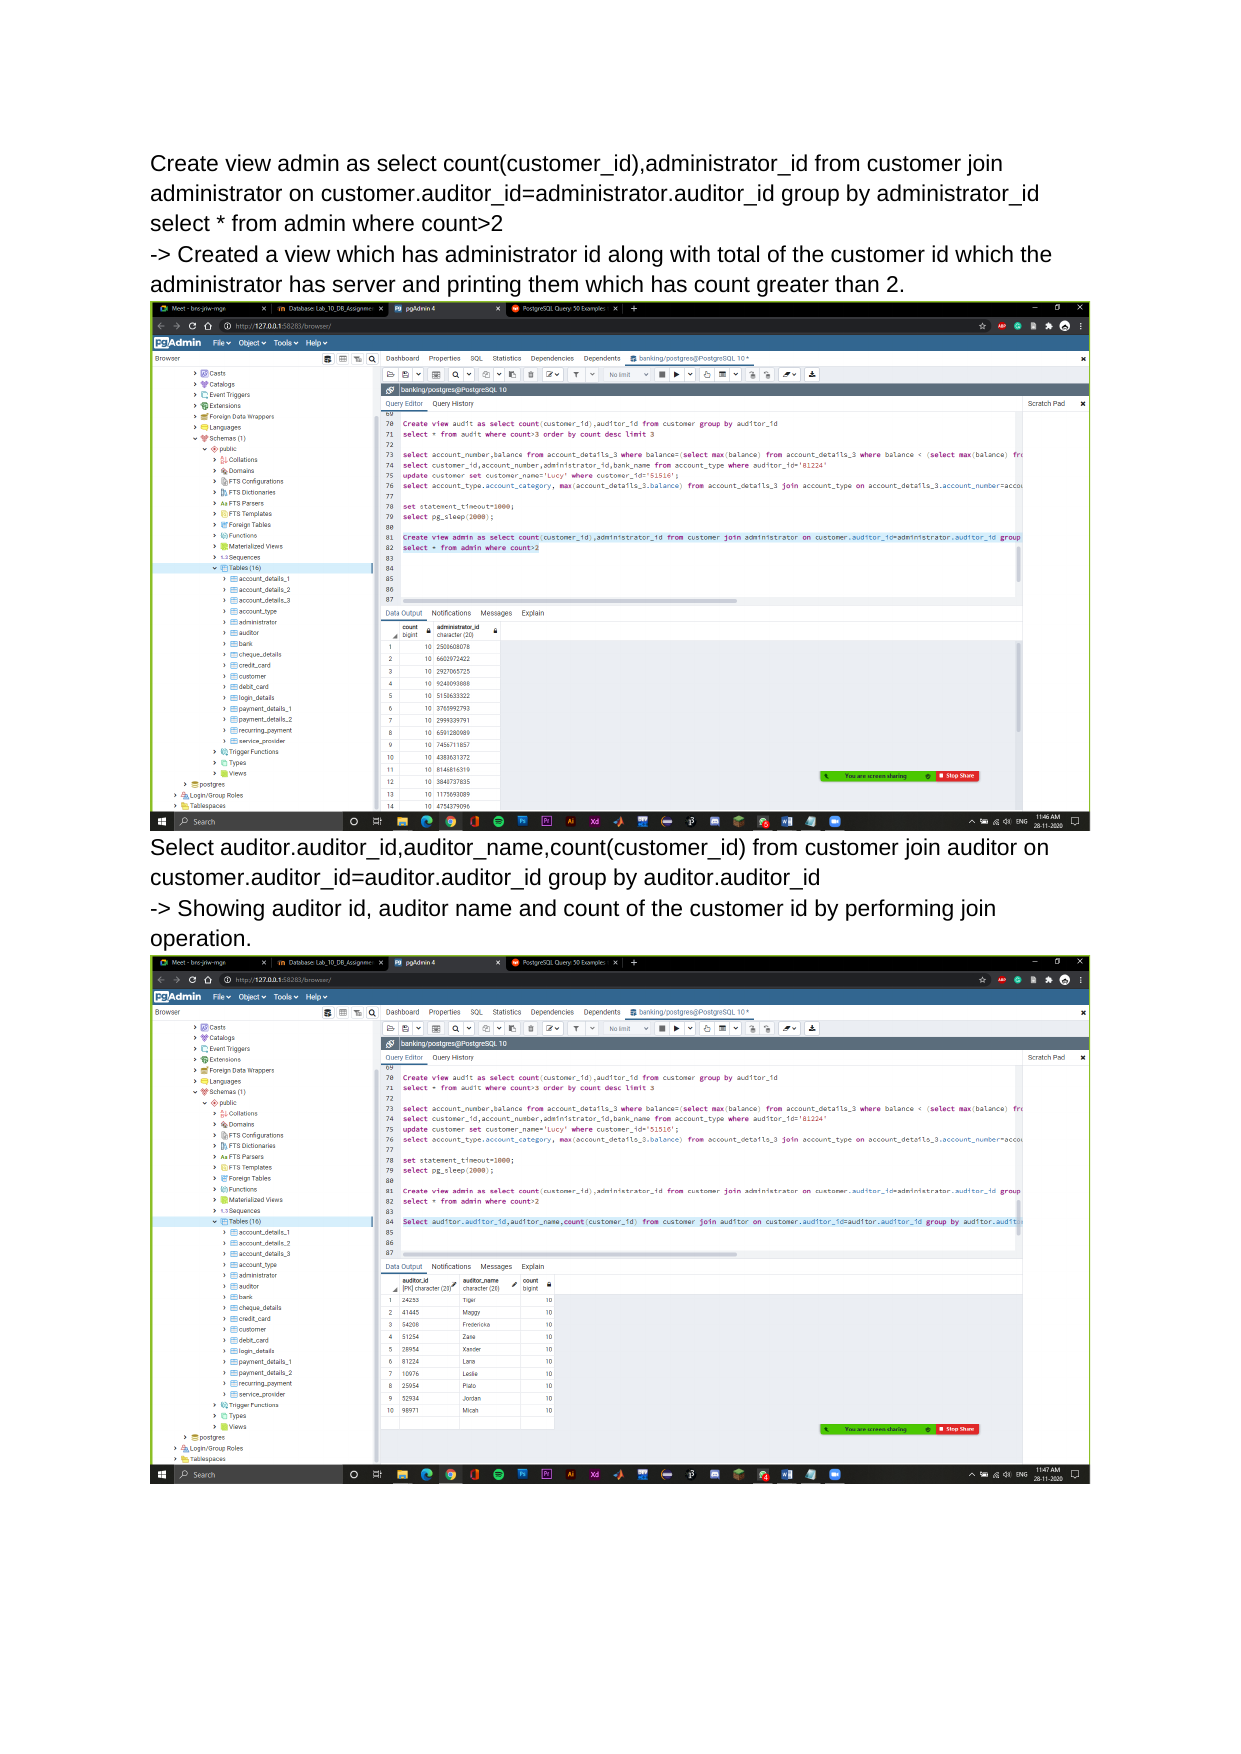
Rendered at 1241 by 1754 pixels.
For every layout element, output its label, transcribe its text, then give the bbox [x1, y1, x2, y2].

text Create view admin as select count(customer_id),administrator_id from customer join administrator on customer.auditor_id=administrator.auditor_id group by administrator_id [150, 150, 1090, 207]
picture [150, 955, 1091, 1484]
picture [150, 301, 1091, 831]
text Select auditor.auditor_id,auditor_name,count(customer_id) from customer join auditor on customer.auditor_id=auditor.auditor_id group by auditor.auditor_id [150, 834, 1090, 891]
text -> Created a view which has administrator id along with total of the customer id which the administrator has server and printing them which has count greater than 2. [150, 241, 1090, 297]
text -> Showing auditor id, auditor name and count of the customer id by performing join operation. [150, 894, 1090, 951]
text select * from admin where count>2 [150, 210, 1090, 237]
